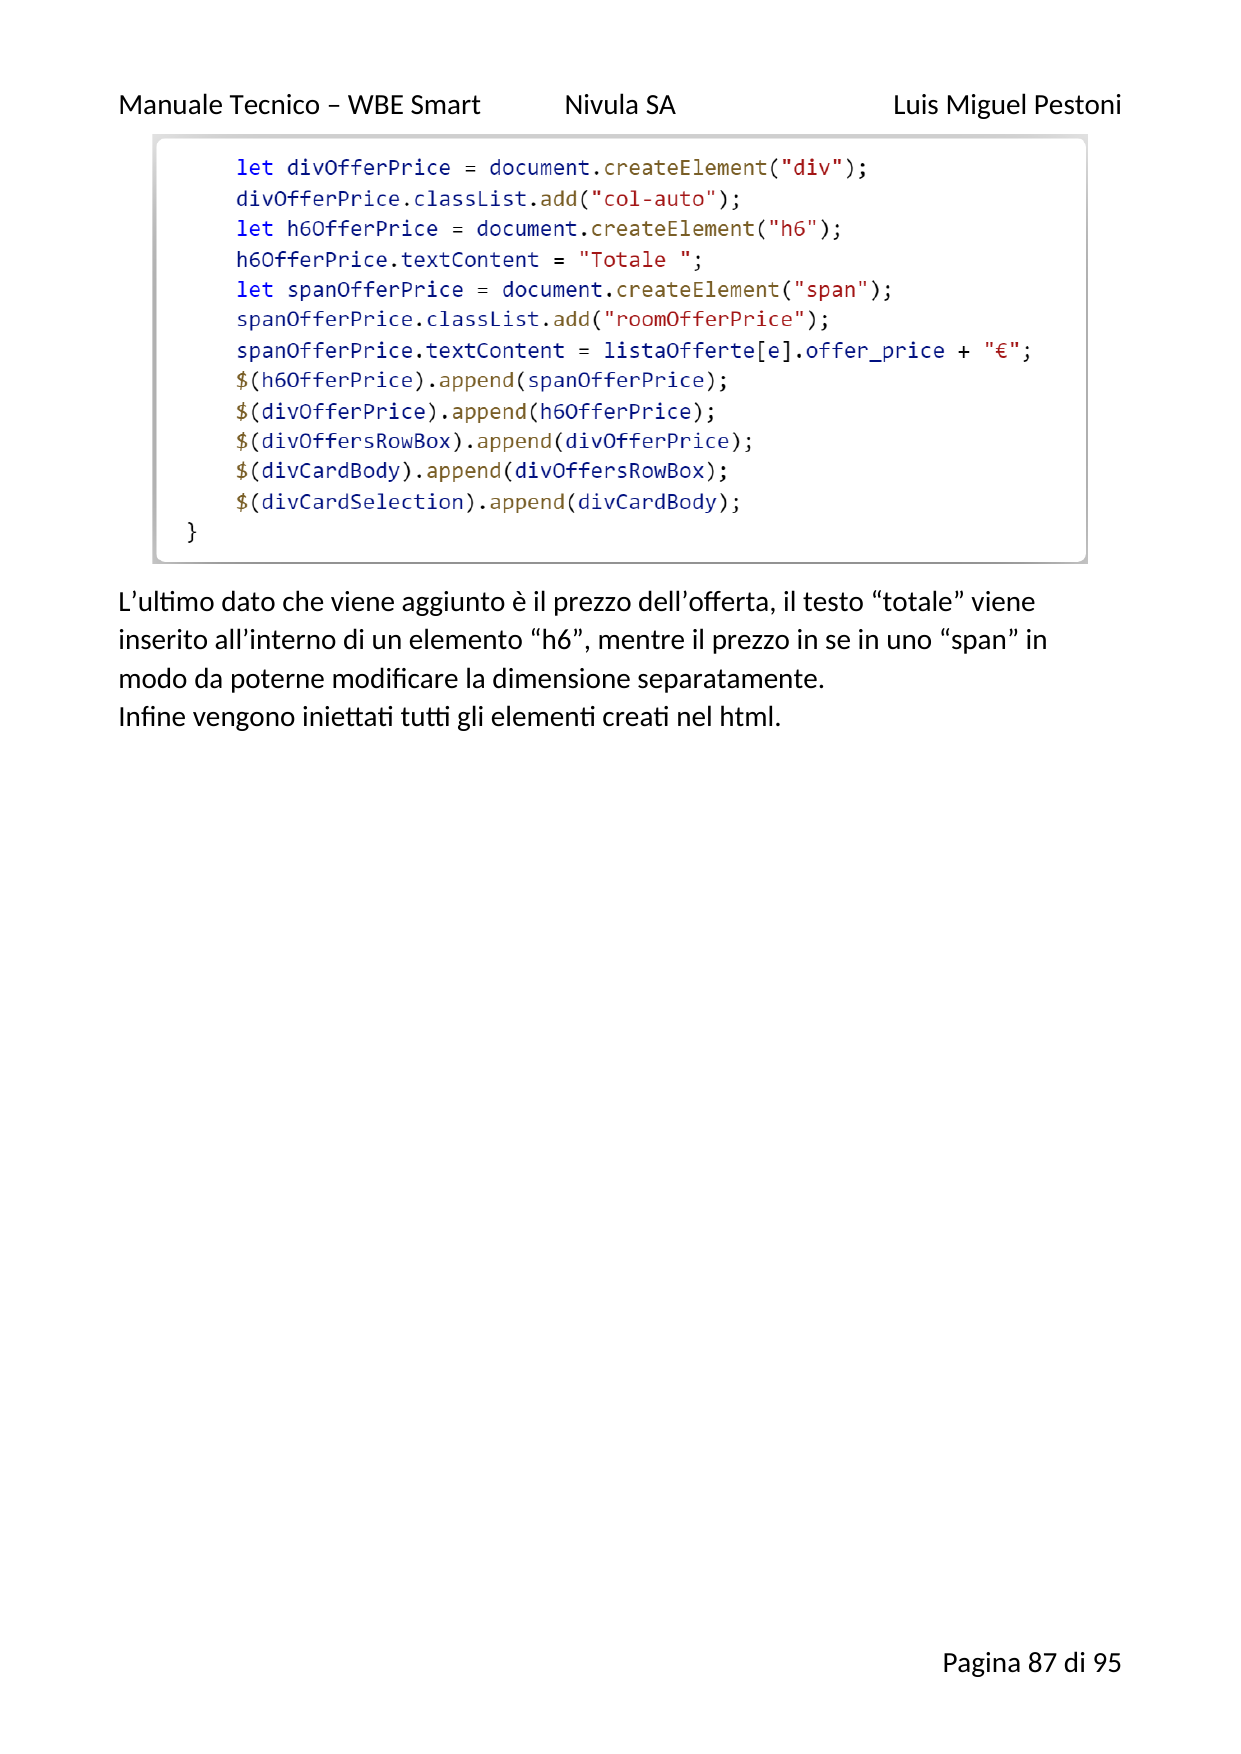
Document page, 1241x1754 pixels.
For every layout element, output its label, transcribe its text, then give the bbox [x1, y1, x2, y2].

text L’ultimo dato che viene aggiunto è il prezzo dell’offerta, il testo “totale” viene inserito all’interno di un elemento “h6”, mentre il prezzo in se in uno “span” in modo da poterne modificare la dimensione separatamente. Infine vengono iniettati tutti gli elementi creati nel html. [118, 583, 1122, 734]
picture [152, 134, 1088, 564]
